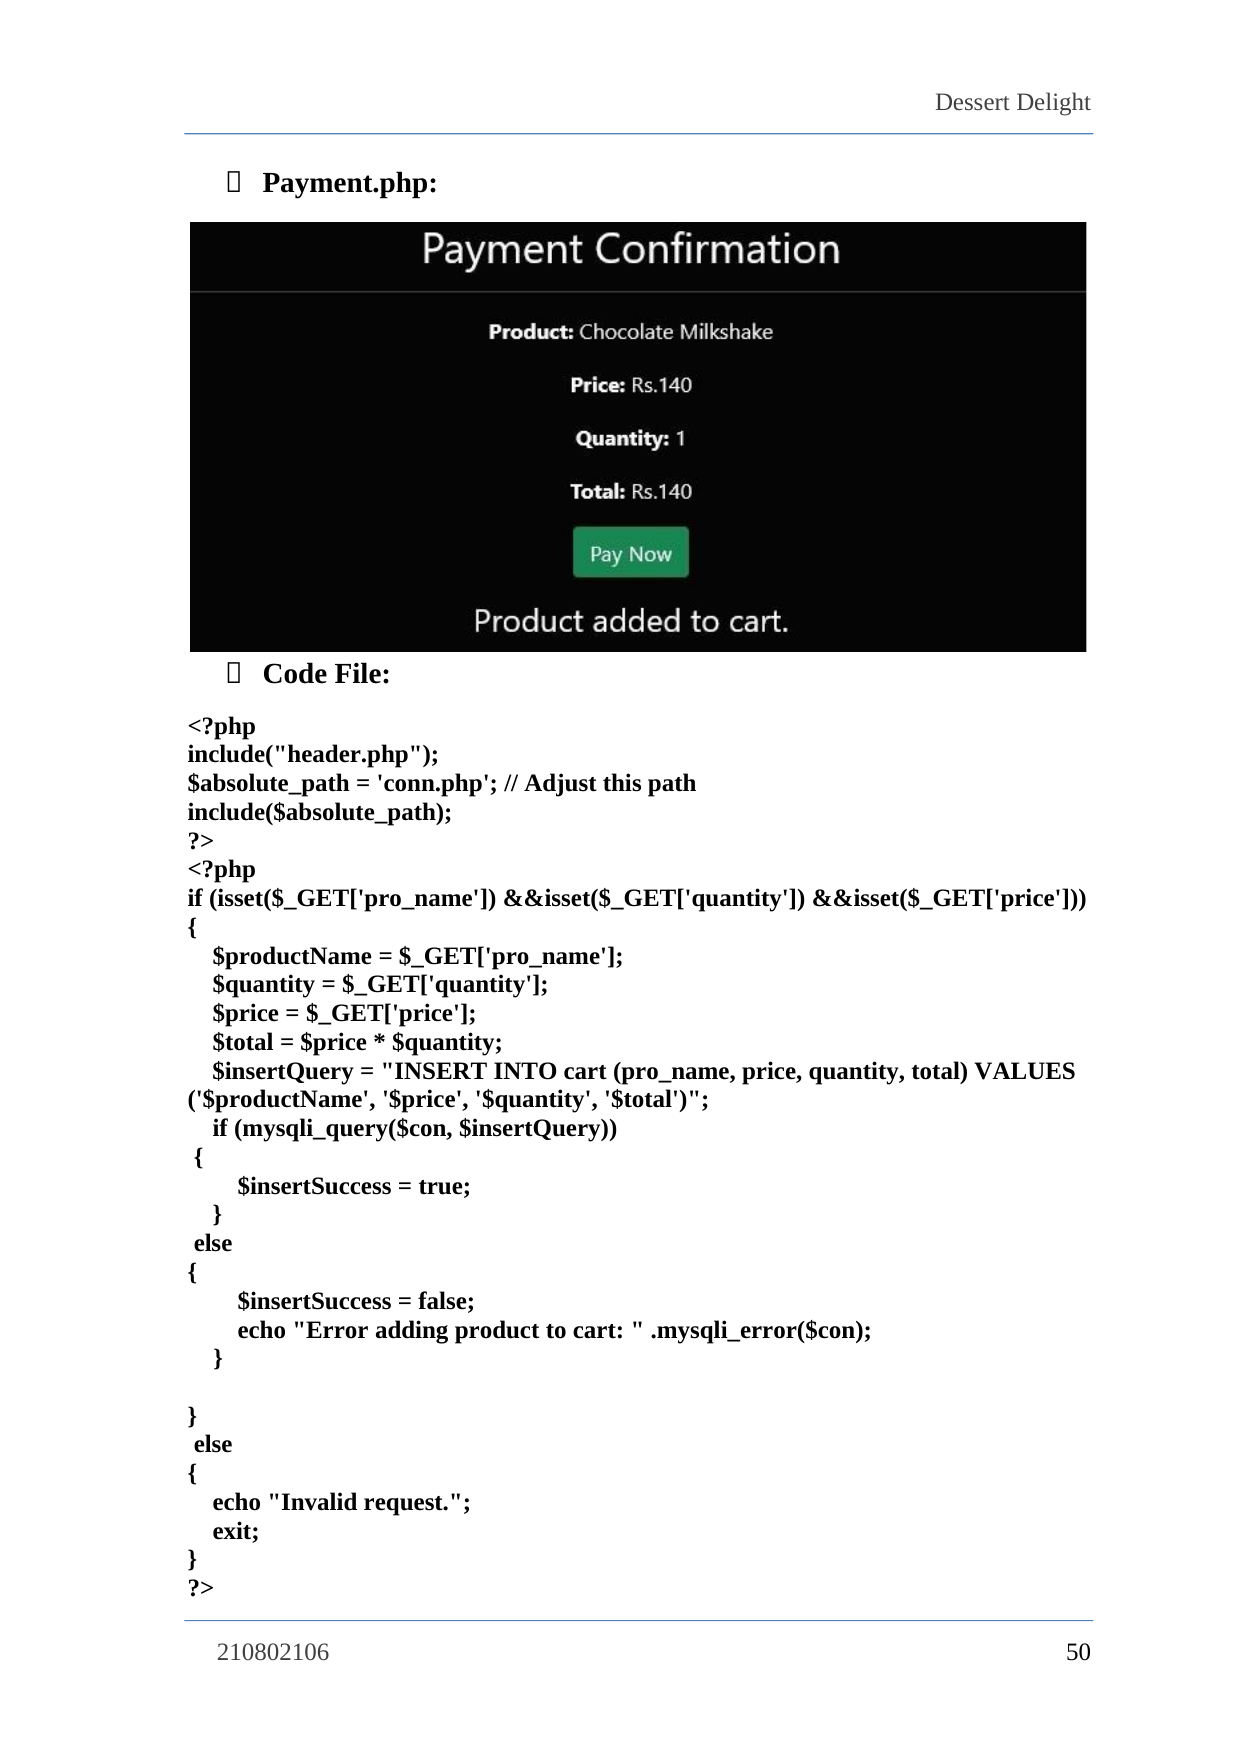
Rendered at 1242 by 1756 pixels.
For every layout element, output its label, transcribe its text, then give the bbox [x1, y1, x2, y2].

text echo "Invalid request."; exit; [212, 1487, 473, 1544]
text { [187, 912, 1189, 941]
text $insertSuccess = true; [237, 1171, 1189, 1199]
text <?php include("header.php"); [187, 711, 442, 768]
text echo "Error adding product to cart: " .mysqli_error($con); [237, 1315, 1189, 1343]
text $productName = $_GET['pro_name']; [212, 941, 1189, 969]
text } [187, 1544, 1189, 1573]
text $total = $price * $quantity; [212, 1027, 1189, 1056]
text } [212, 1199, 1189, 1228]
text { [193, 1142, 1189, 1171]
subtitle Payment.php: [225, 161, 1189, 201]
text if (mysqli_query($con, $insertQuery)) [212, 1113, 1189, 1142]
text else [193, 1228, 232, 1257]
text $insertQuery = "INSERT INTO cart (pro_name, price, quantity, total) VALUES ('$productName', '$price', '$quantity', '$total')"; [187, 1056, 1078, 1113]
picture [190, 222, 1087, 652]
text { [187, 1458, 1189, 1487]
text $insertSuccess = false; [237, 1286, 1189, 1315]
text $quantity = $_GET['quantity']; [212, 969, 1189, 998]
text $absolute_path = 'conn.php'; // Adjust this path include($absolute_path); [187, 768, 699, 826]
text ?> [187, 826, 1189, 854]
text { [187, 1257, 232, 1286]
text } [79, 1343, 223, 1372]
text else [193, 1429, 1189, 1458]
text if (isset($_GET['pro_name']) &&isset($_GET['quantity']) &&isset($_GET['price'])) [187, 883, 1189, 912]
text ?> [187, 1573, 1189, 1602]
text $price = $_GET['price']; [212, 998, 1189, 1027]
text <?php [187, 854, 1189, 883]
text } [187, 1401, 1189, 1429]
